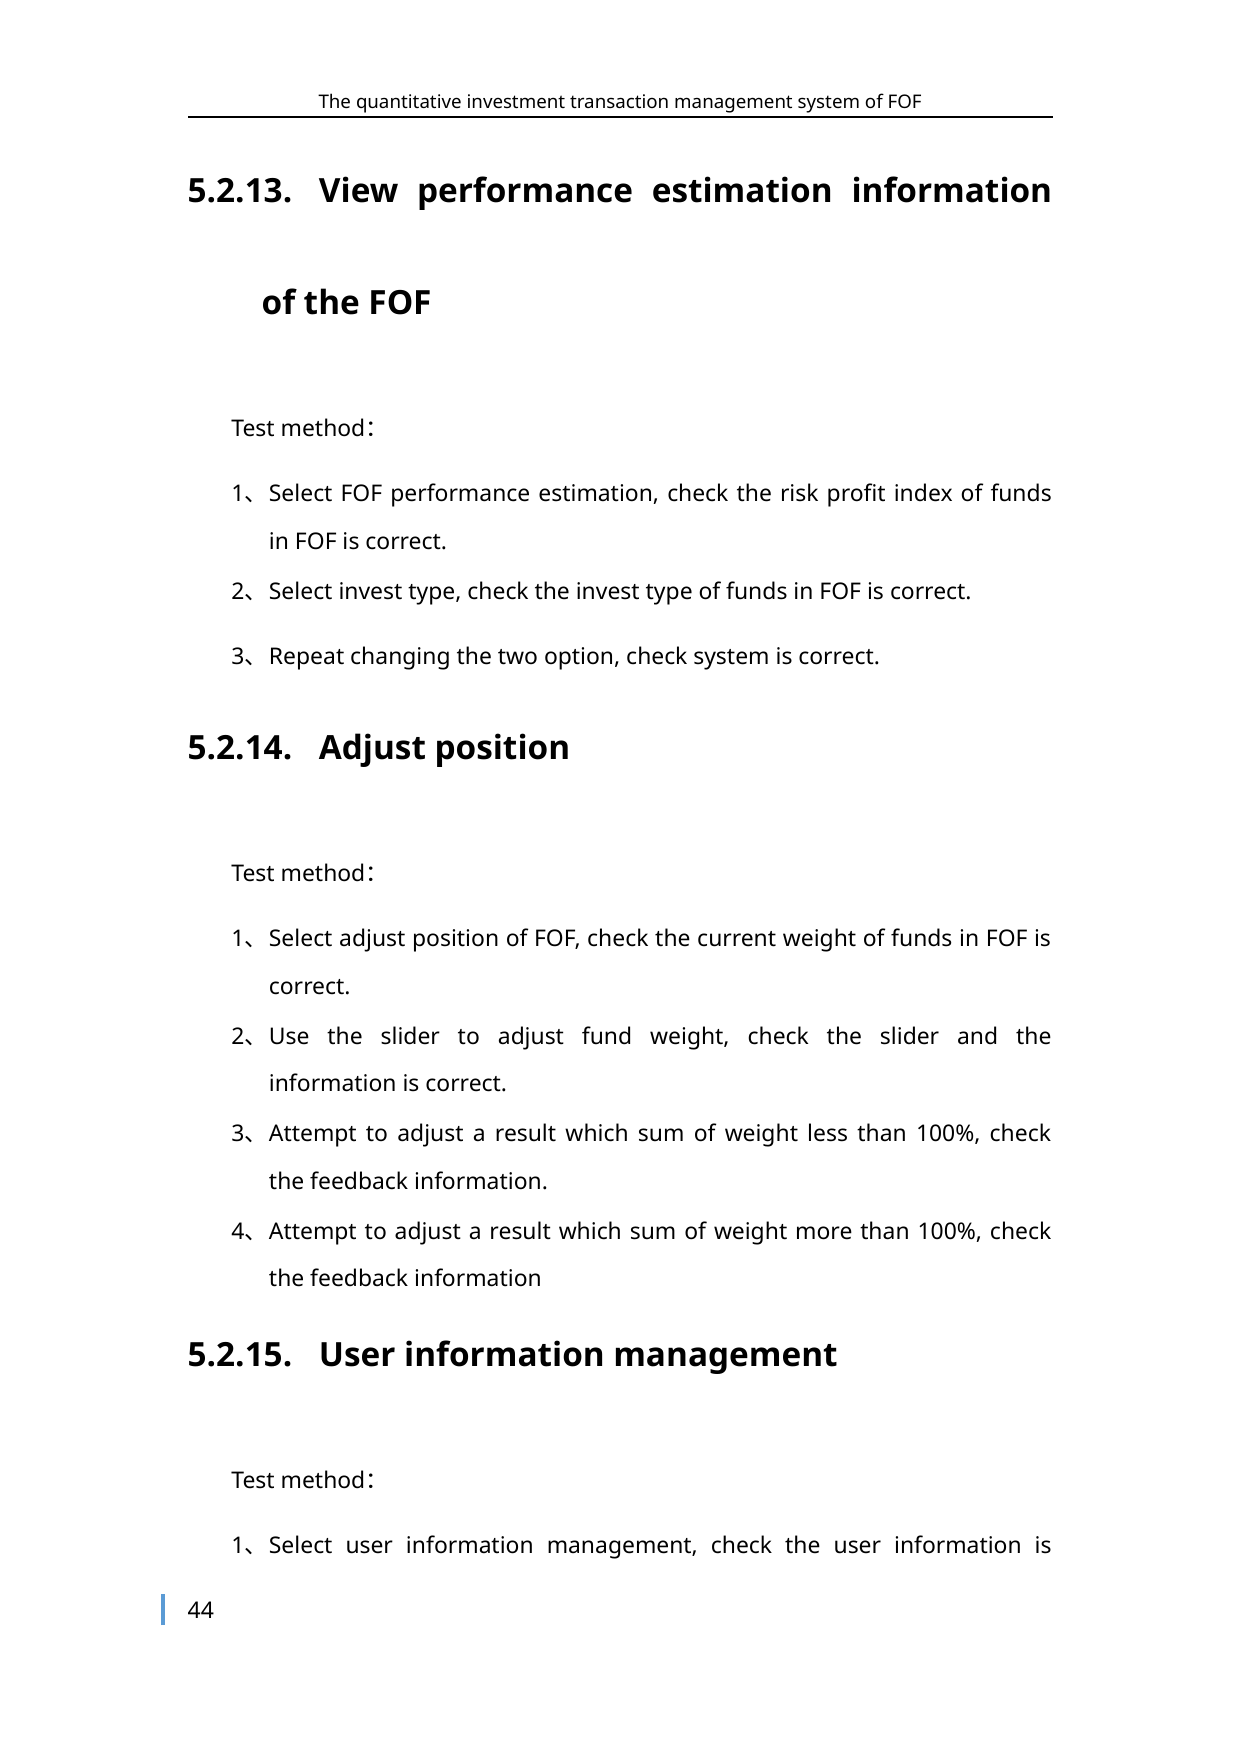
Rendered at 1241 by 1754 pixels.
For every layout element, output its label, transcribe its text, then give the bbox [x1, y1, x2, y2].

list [231, 1512, 1053, 1577]
list Select invest type, check the invest type of funds in FOF is correct. [231, 557, 1053, 622]
subtitle User information management [187, 1321, 1053, 1386]
list Attempt to adjust a result which sum of weight less than 100%, check the feedback information. [231, 1099, 1053, 1197]
text Test method： [231, 394, 1053, 459]
list Select adjust position of FOF, check the current weight of funds in FOF is correct. [231, 904, 1053, 1002]
text Test method： [231, 839, 1053, 904]
list Use the slider to adjust fund weight, check the slider and the information is correct. [231, 1002, 1053, 1099]
list Repeat changing the two option, check system is correct. [231, 622, 1053, 687]
subtitle Adjust position [187, 714, 1053, 779]
text Test method： [231, 1447, 1053, 1512]
list Select FOF performance estimation, check the risk profit index of funds in FOF is correct. [231, 459, 1053, 557]
subtitle View performance estimation information of the FOF [187, 157, 1053, 334]
list Attempt to adjust a result which sum of weight more than 100%, check the feedback information [231, 1197, 1053, 1294]
